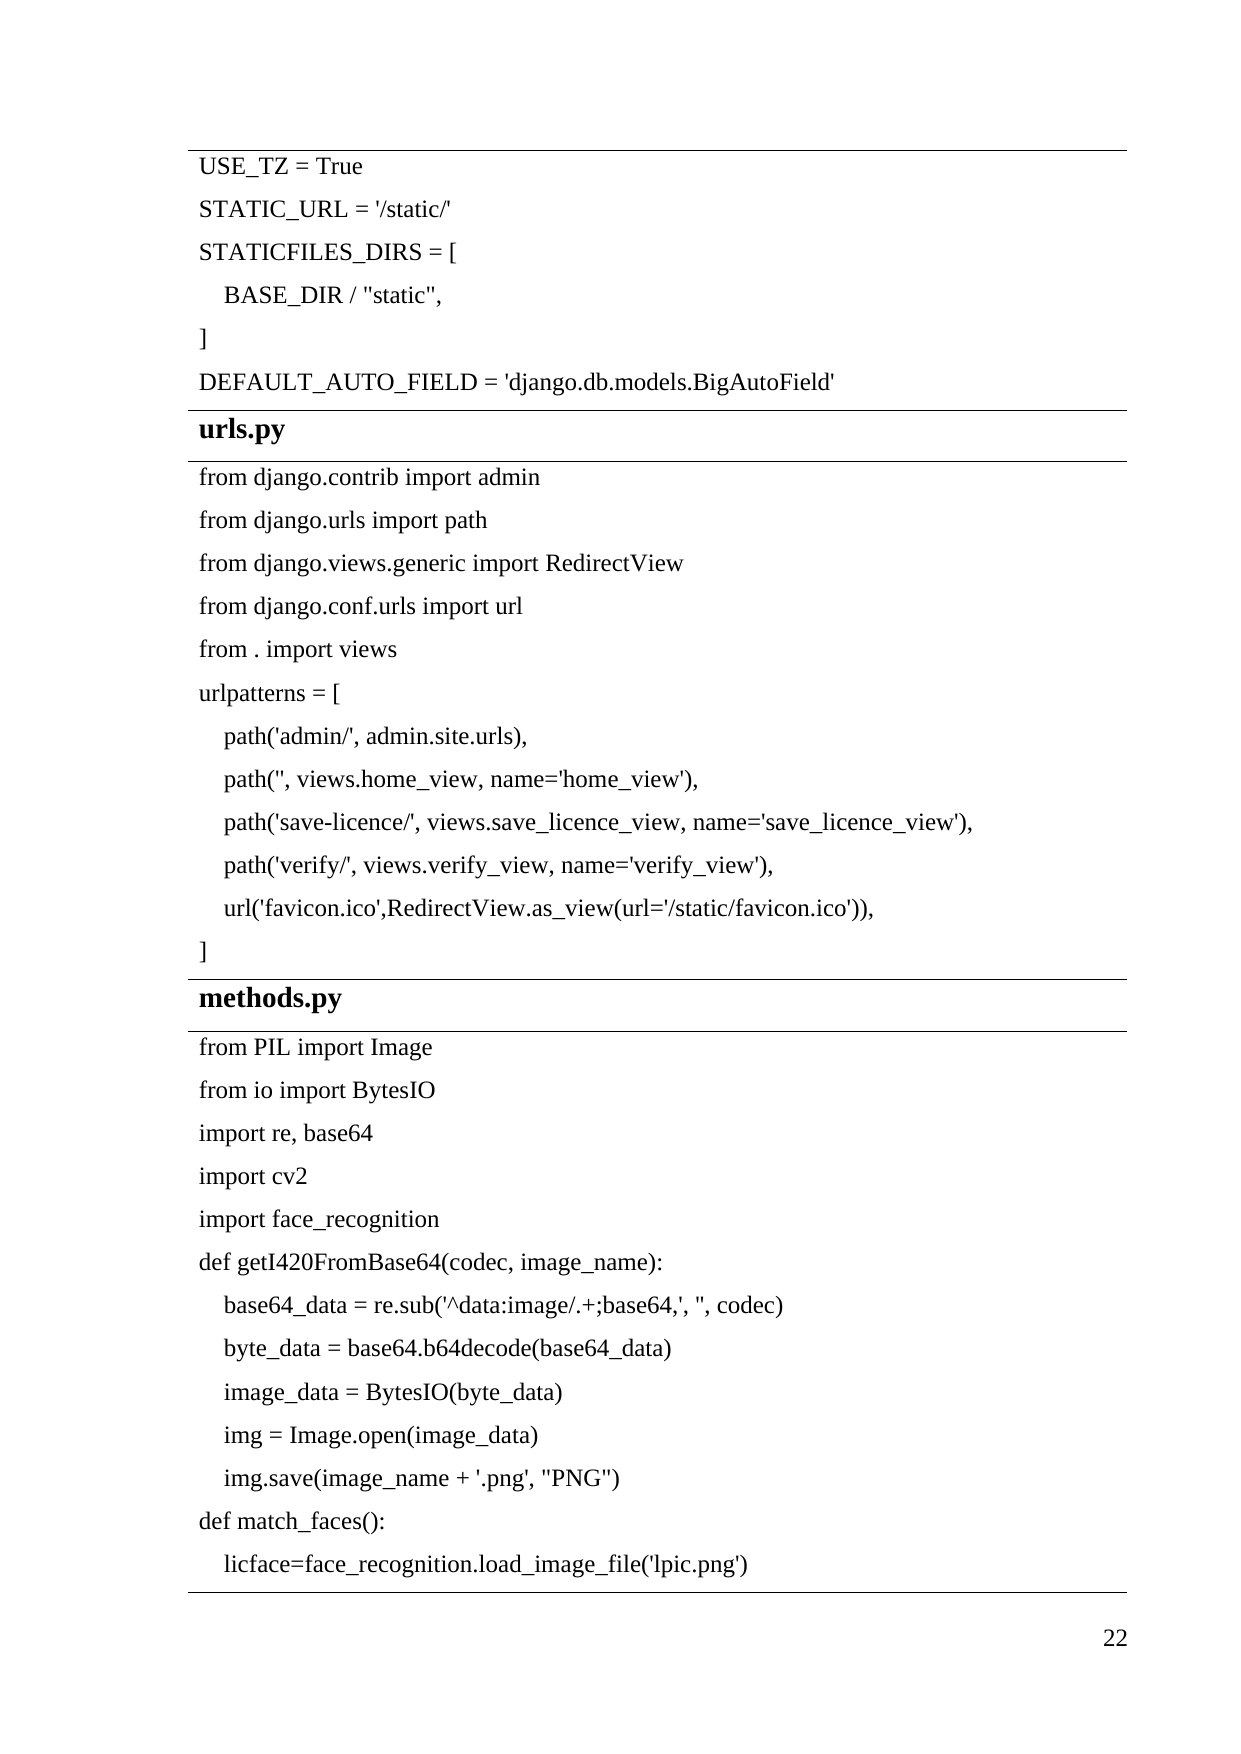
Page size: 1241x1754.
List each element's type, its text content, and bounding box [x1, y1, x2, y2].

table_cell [188, 151, 1127, 410]
table_cell methods.py [188, 980, 1127, 1031]
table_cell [188, 1032, 1127, 1592]
table_cell urls.py [188, 411, 1127, 461]
table_cell from django.contrib import admin from django.urls import path from django.views.generic import RedirectView from django.conf.urls import url from . import views urlpatterns = [ path('admin/', admin.site.urls), path('', views.home_view, name='home_view'), path('save-licence/', views.save_licence_view, name='save_licence_view'), path('verify/', views.verify_view, name='verify_view'), url('favicon.ico',RedirectView.as_view(url='/static/favicon.ico')), ] [188, 462, 1127, 979]
